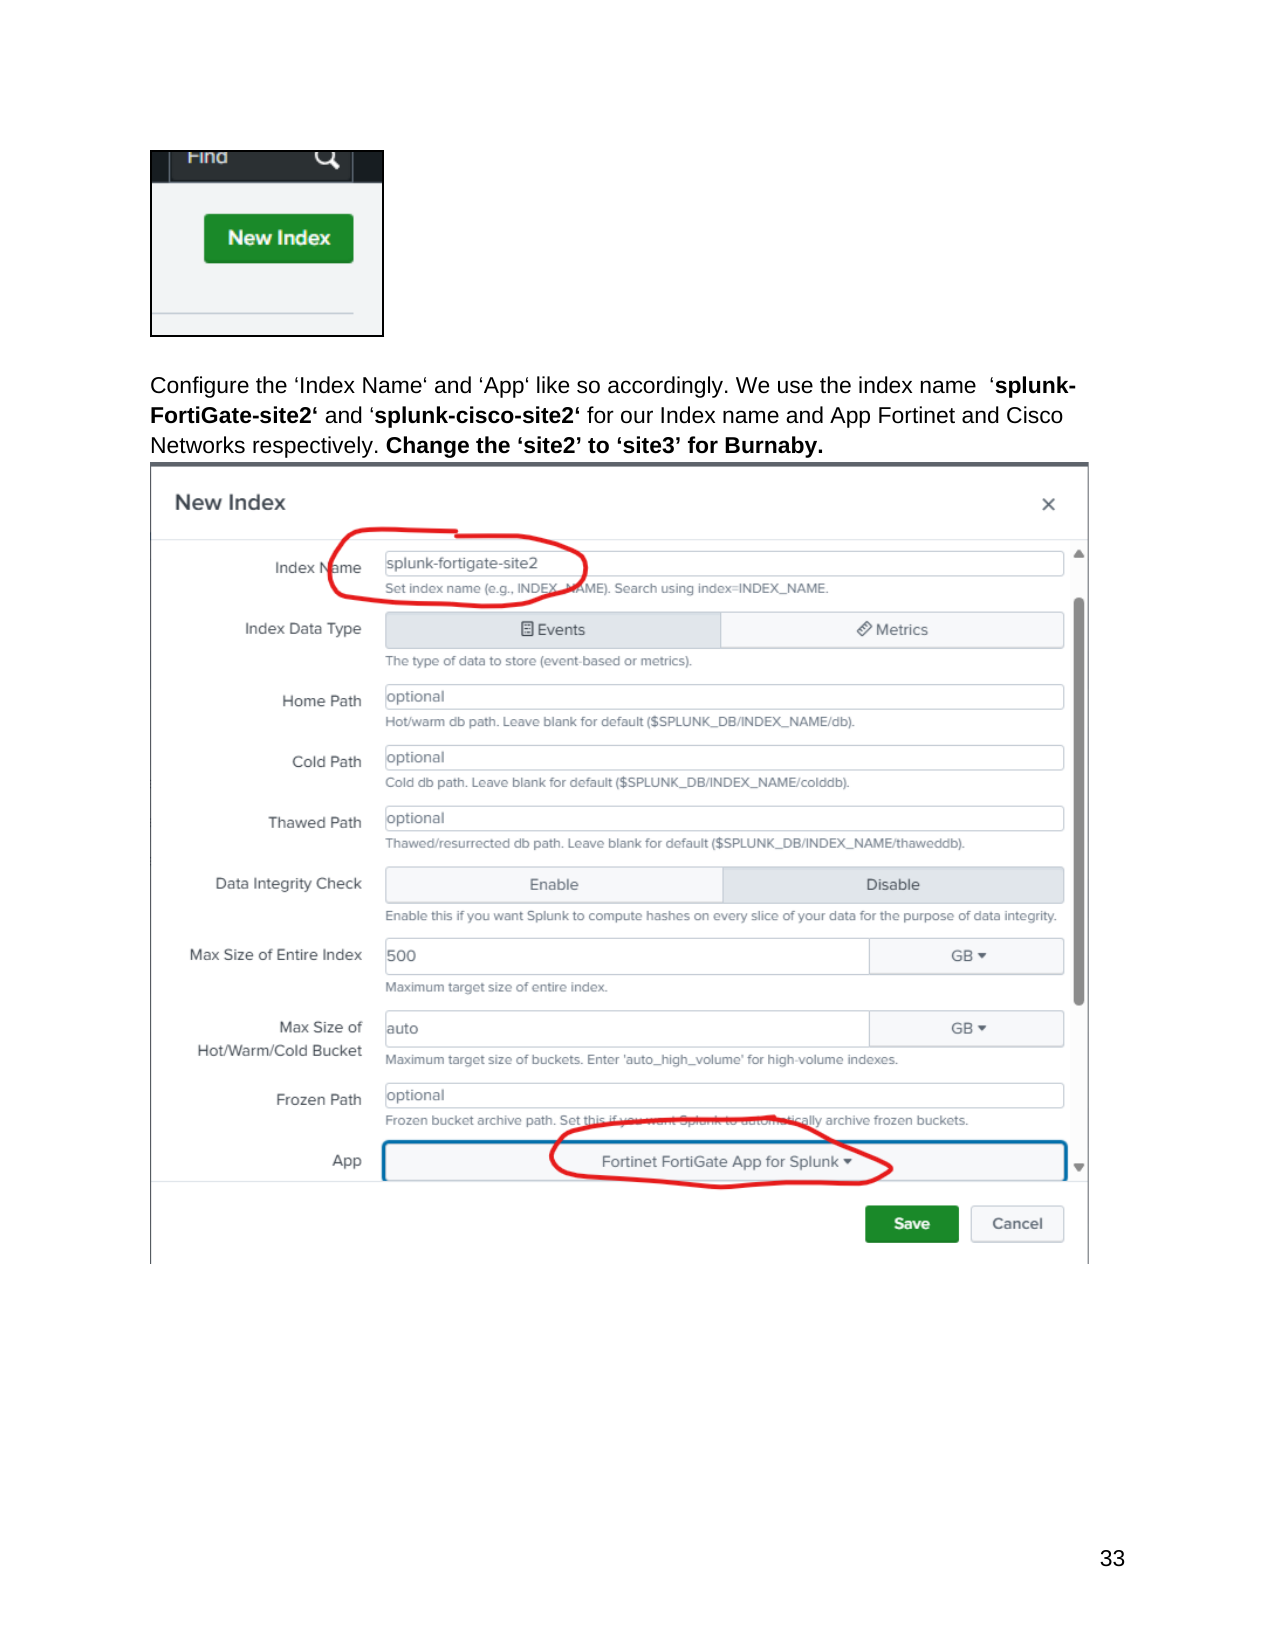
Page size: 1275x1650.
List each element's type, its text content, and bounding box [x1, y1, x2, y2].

picture [150, 462, 1089, 1264]
picture [152, 152, 382, 335]
